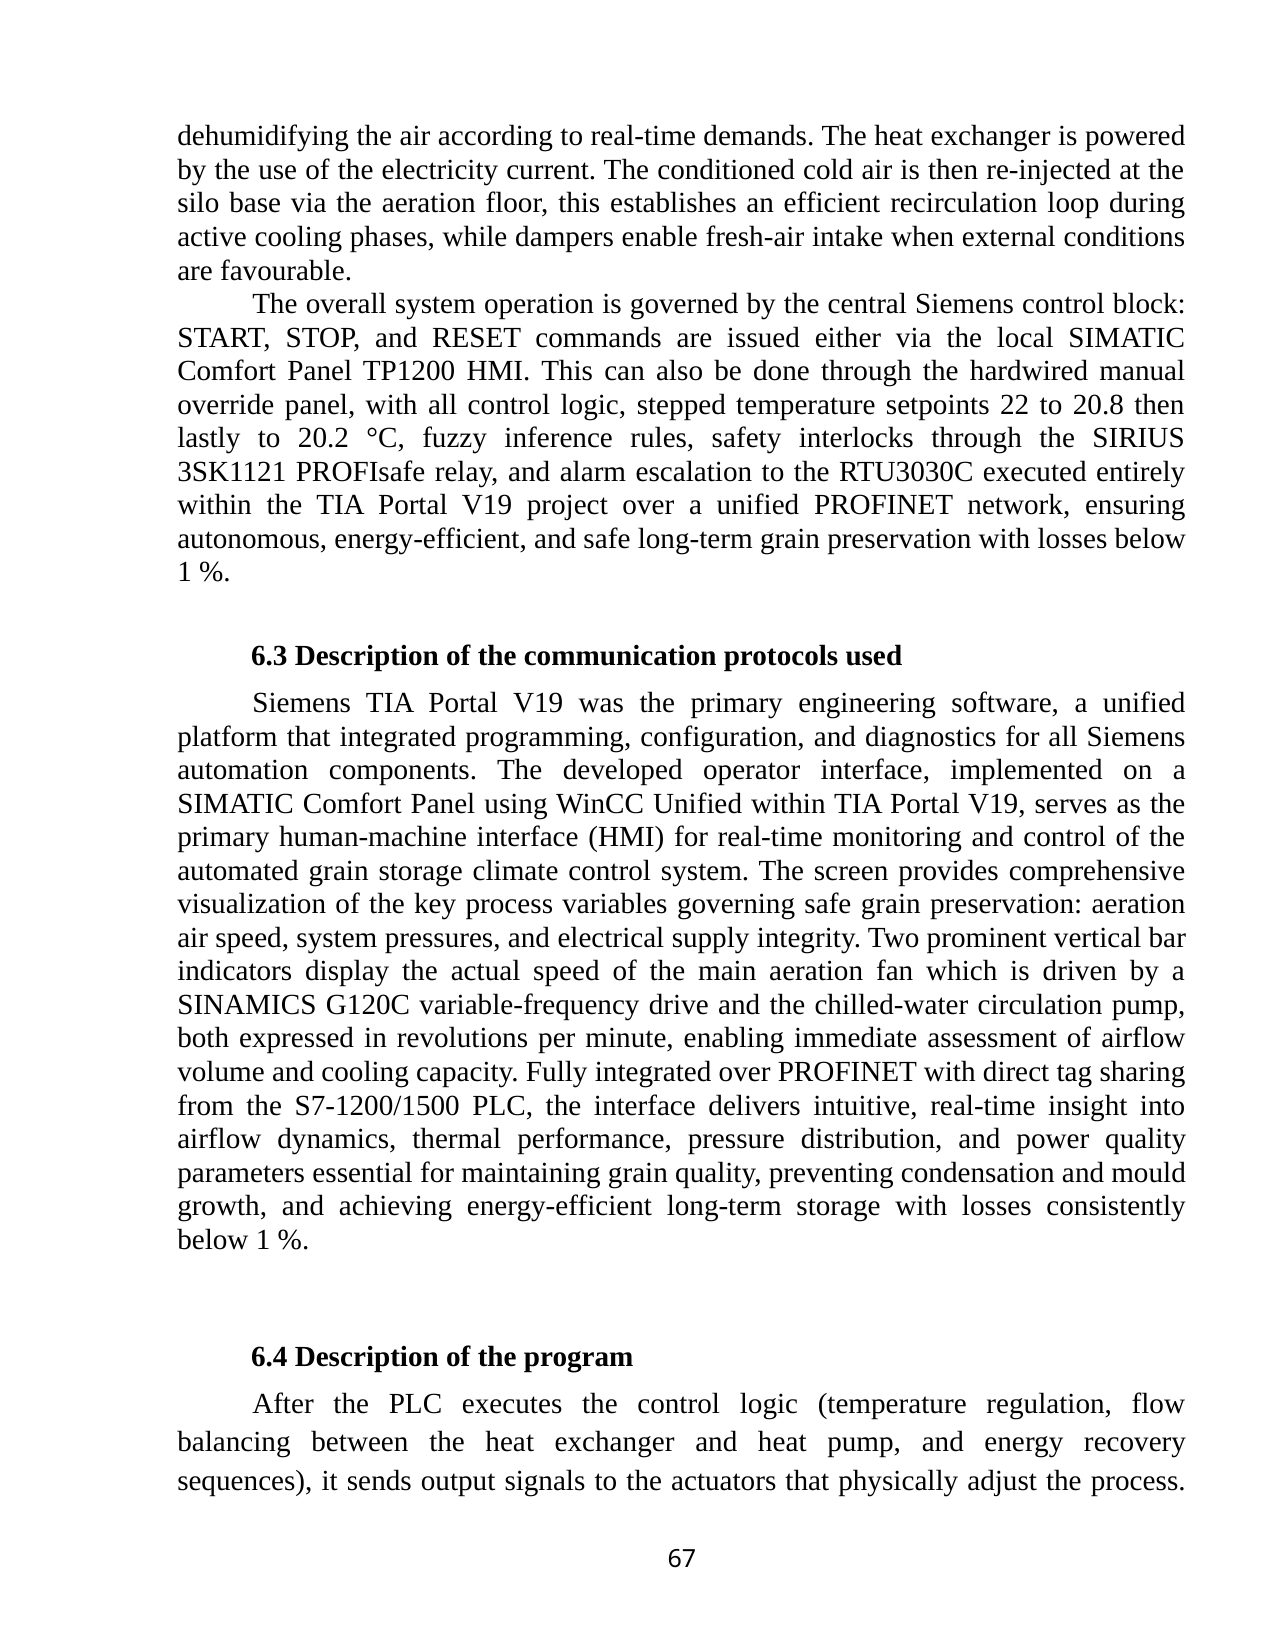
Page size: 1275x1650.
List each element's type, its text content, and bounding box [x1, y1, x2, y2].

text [177, 118, 1186, 286]
subtitle 6.4 Description of the program [251, 1339, 1186, 1373]
text Siemens TIA Portal V19 was the primary engineering software, a unified platform that integrated programming, configuration, and diagnostics for all Siemens automation components. The developed operator interface, implemented on a SIMATIC Comfort Panel using WinCC Unified within TIA Portal V19, serves as the primary human-machine interface (HMI) for real-time monitoring and control of the automated grain storage climate control system. The screen provides comprehensive visualization of the key process variables governing safe grain preservation: aeration air speed, system pressures, and electrical supply integrity. Two prominent vertical bar indicators display the actual speed of the main aeration fan which is driven by a SINAMICS G120C variable-frequency drive and the chilled-water circulation pump, both expressed in revolutions per minute, enabling immediate assessment of airflow volume and cooling capacity. Fully integrated over PROFINET with direct tag sharing from the S7-1200/1500 PLC, the interface delivers intuitive, real-time insight into airflow dynamics, thermal performance, pressure distribution, and power quality parameters essential for maintaining grain quality, preventing condensation and mould growth, and achieving energy-efficient long-term storage with losses consistently below 1 %. [177, 685, 1186, 1255]
text The overall system operation is governed by the central Siemens control block: START, STOP, and RESET commands are issued either via the local SIMATIC Comfort Panel TP1200 HMI. This can also be done through the hardwired manual override panel, with all control logic, stepped temperature setpoints 22 to 20.8 then lastly to 20.2 °C, fuzzy inference rules, safety interlocks through the SIRIUS 3SK1121 PROFIsafe relay, and alarm escalation to the RTU3030C executed entirely within the TIA Portal V19 project over a unified PROFINET network, ensuring autonomous, energy-efficient, and safe long-term grain preservation with losses below 1 %. [177, 286, 1186, 588]
subtitle 6.3 Description of the communication protocols used [192, 638, 1186, 672]
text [177, 1386, 1186, 1497]
